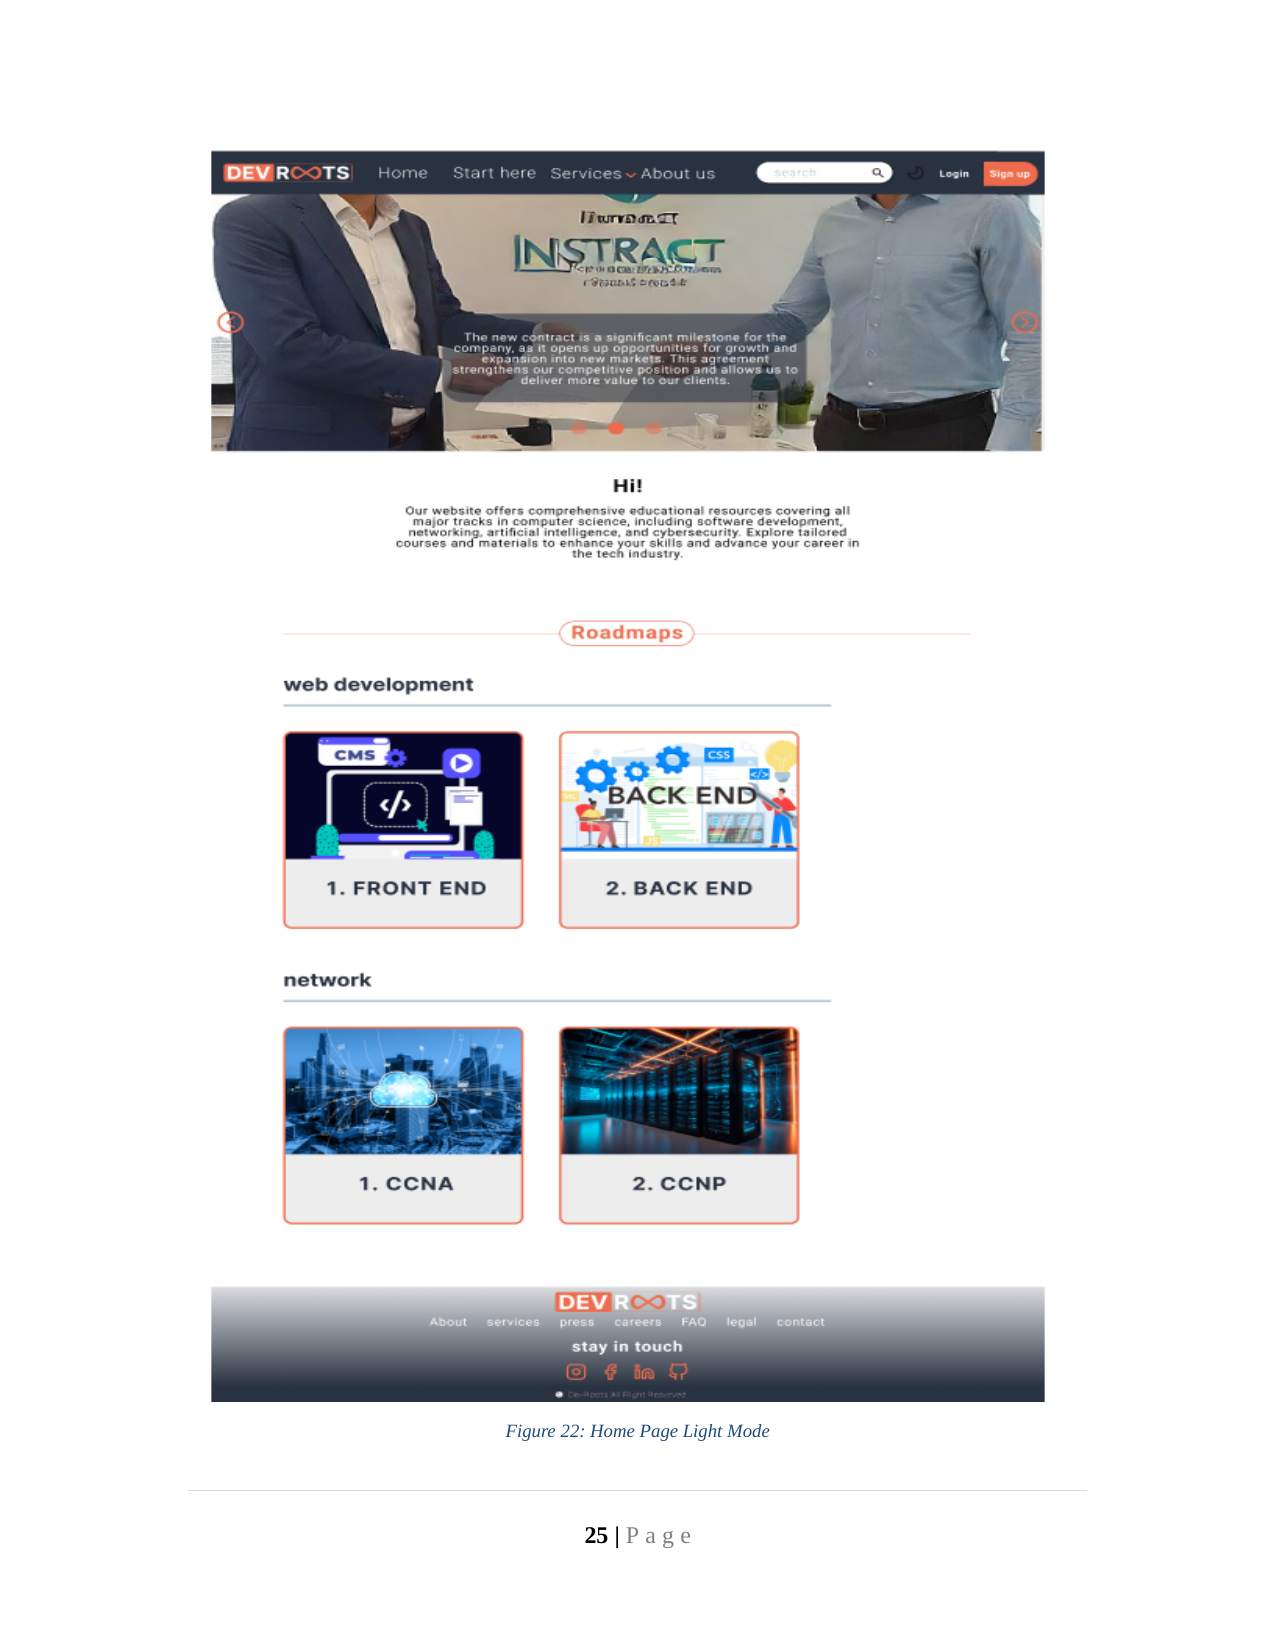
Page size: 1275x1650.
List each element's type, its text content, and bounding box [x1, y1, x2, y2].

picture [211, 150, 1045, 1402]
text Figure 22: Home Page Light Mode [187, 1420, 1087, 1442]
